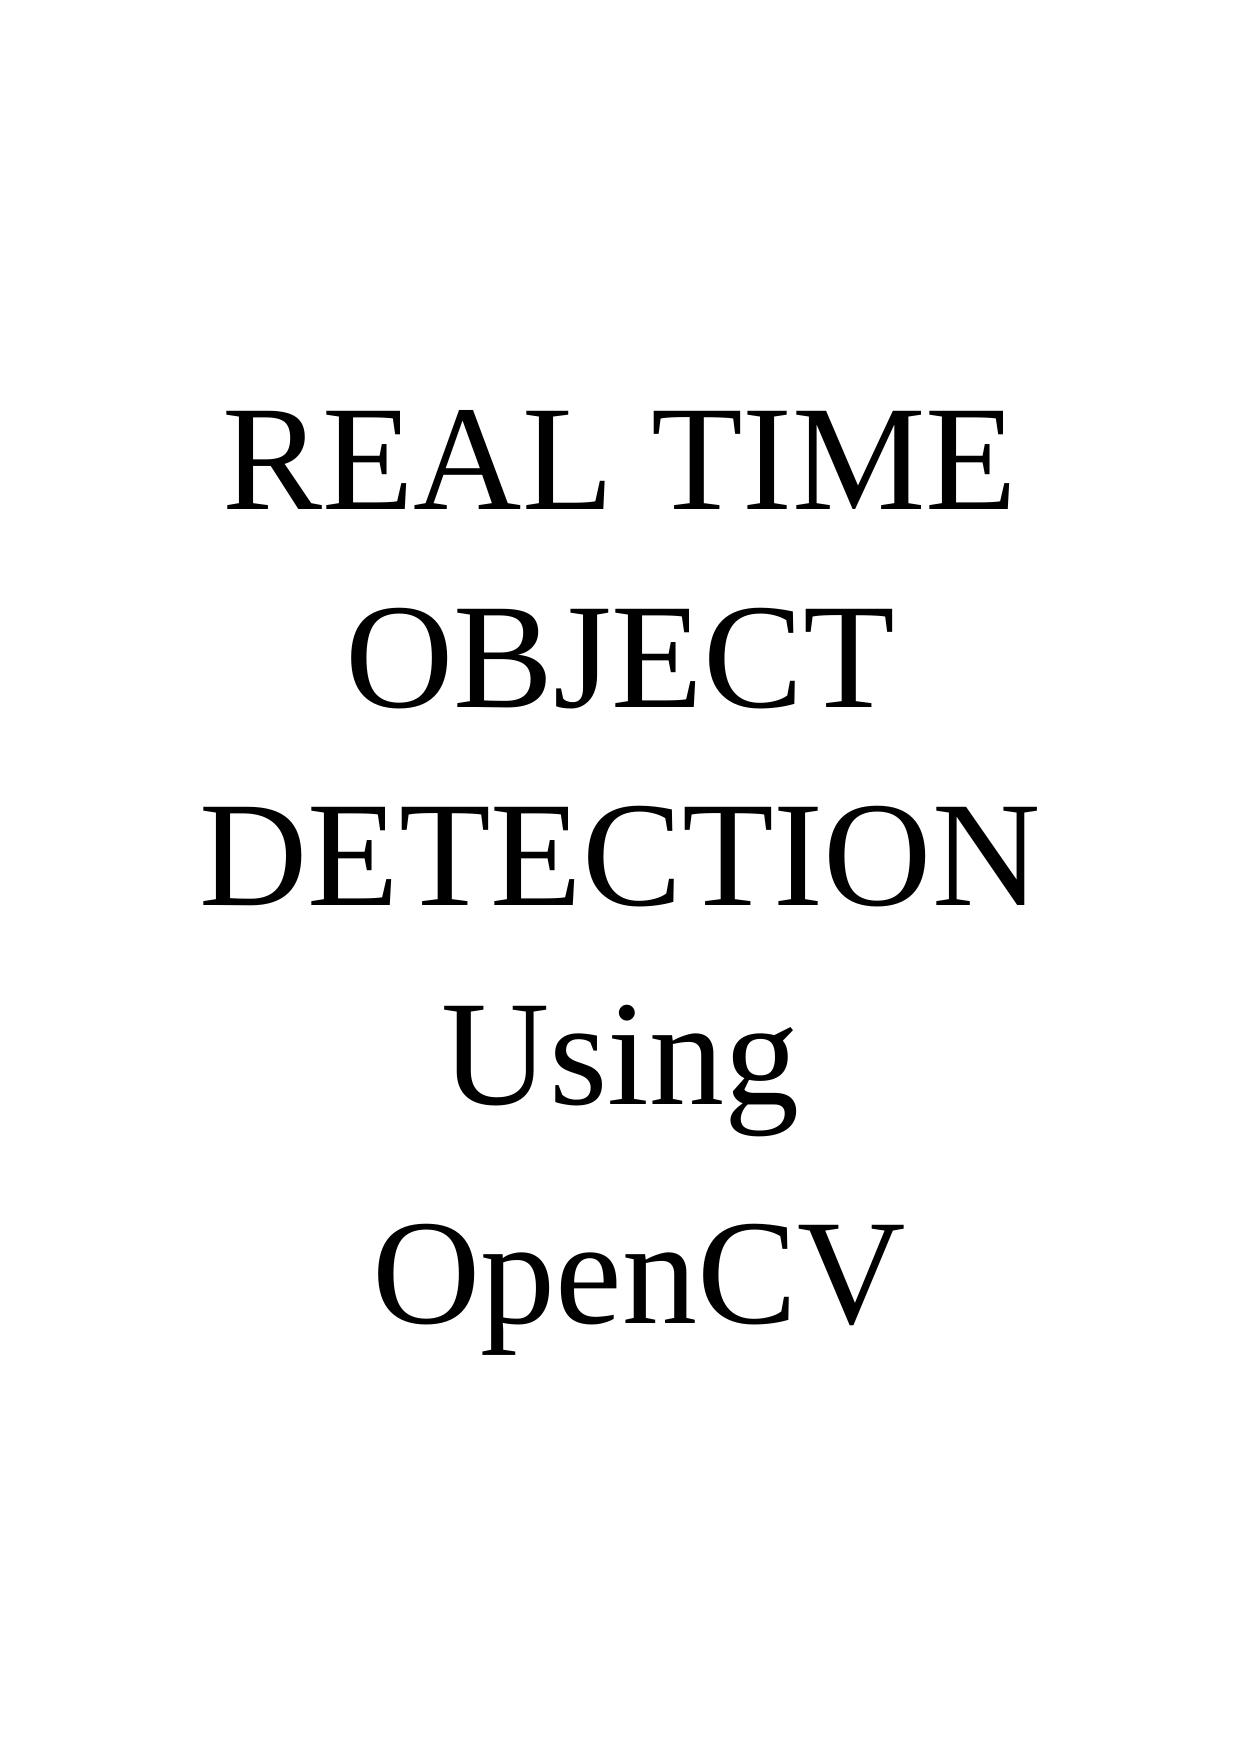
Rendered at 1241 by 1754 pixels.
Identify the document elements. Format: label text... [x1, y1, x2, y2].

text OpenCV [150, 1183, 1090, 1356]
text REAL TIME OBJECT DETECTION Using [150, 369, 1090, 1137]
